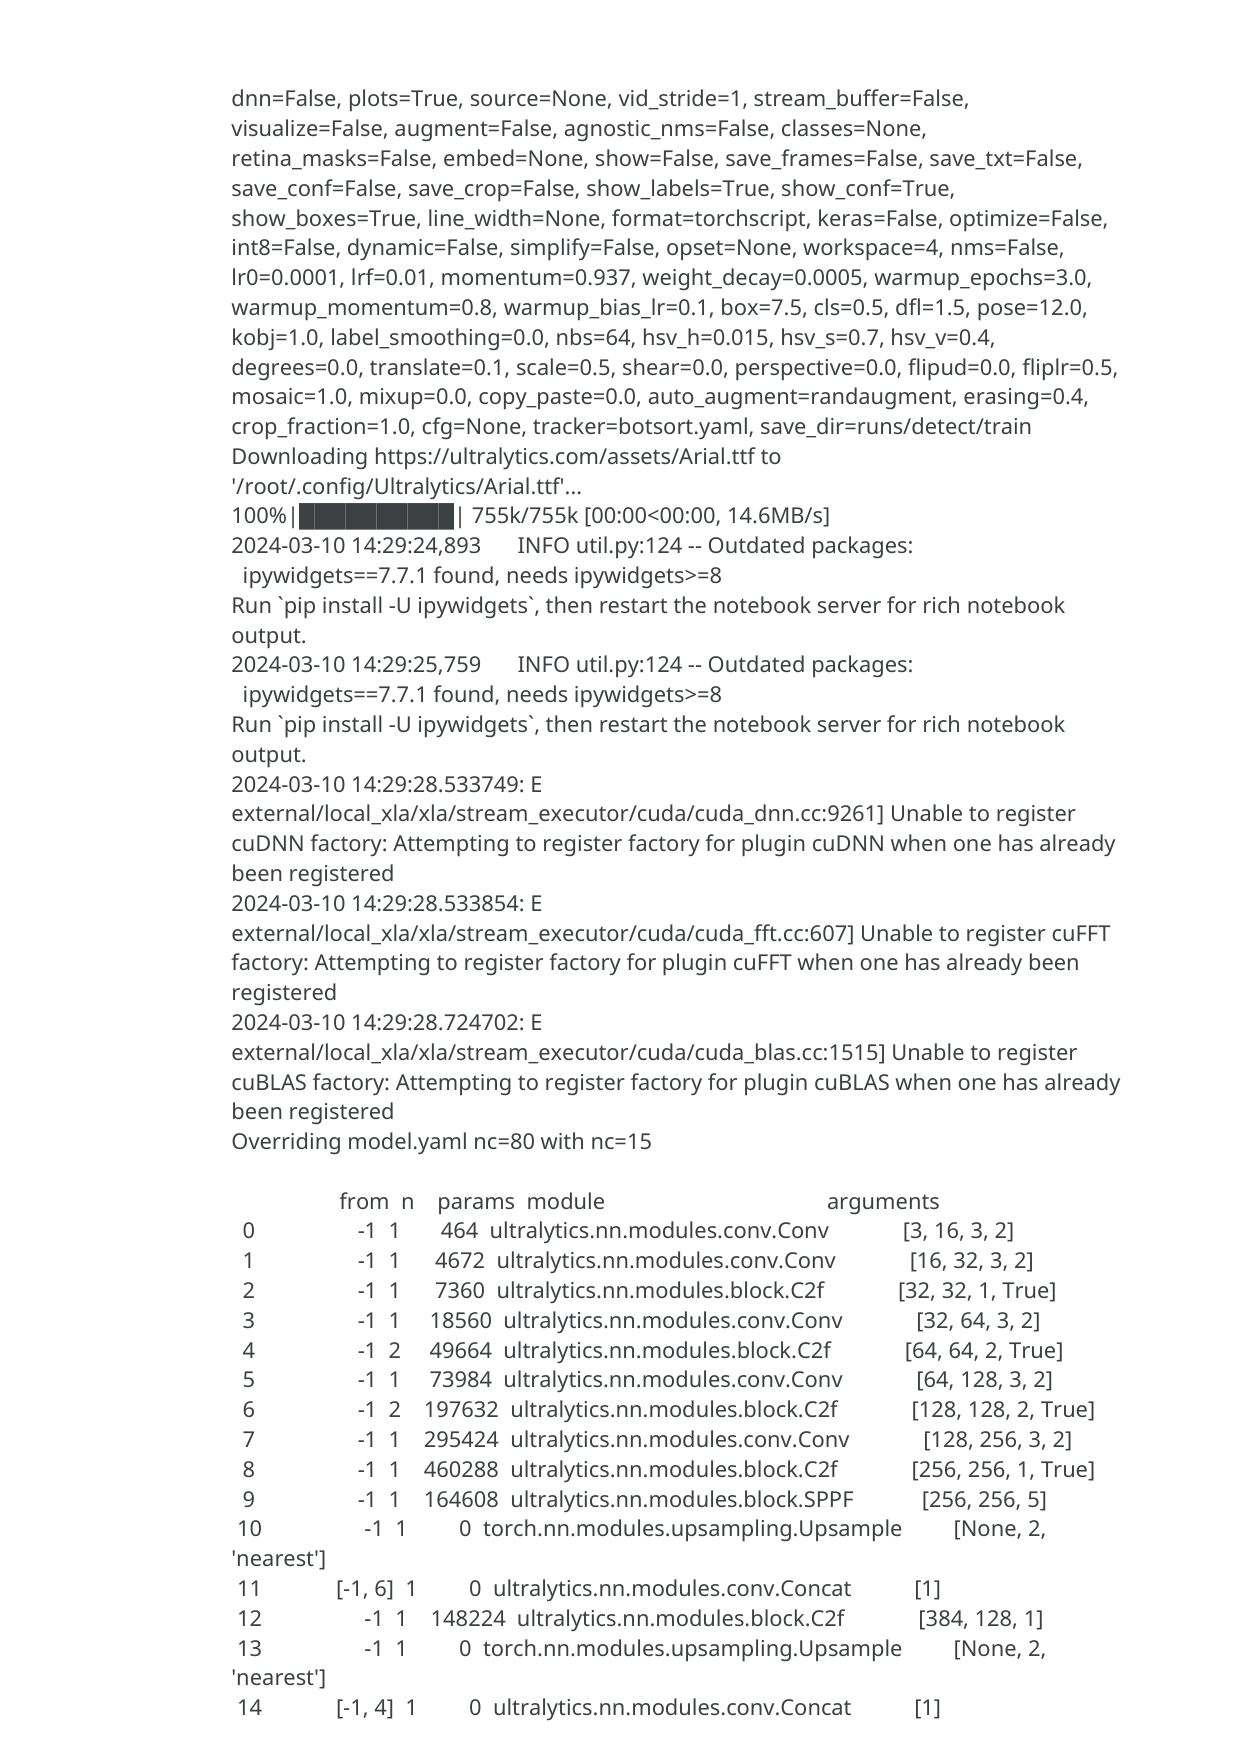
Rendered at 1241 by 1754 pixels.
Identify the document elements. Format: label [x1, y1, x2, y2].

table_cell [231, 83, 1129, 1722]
